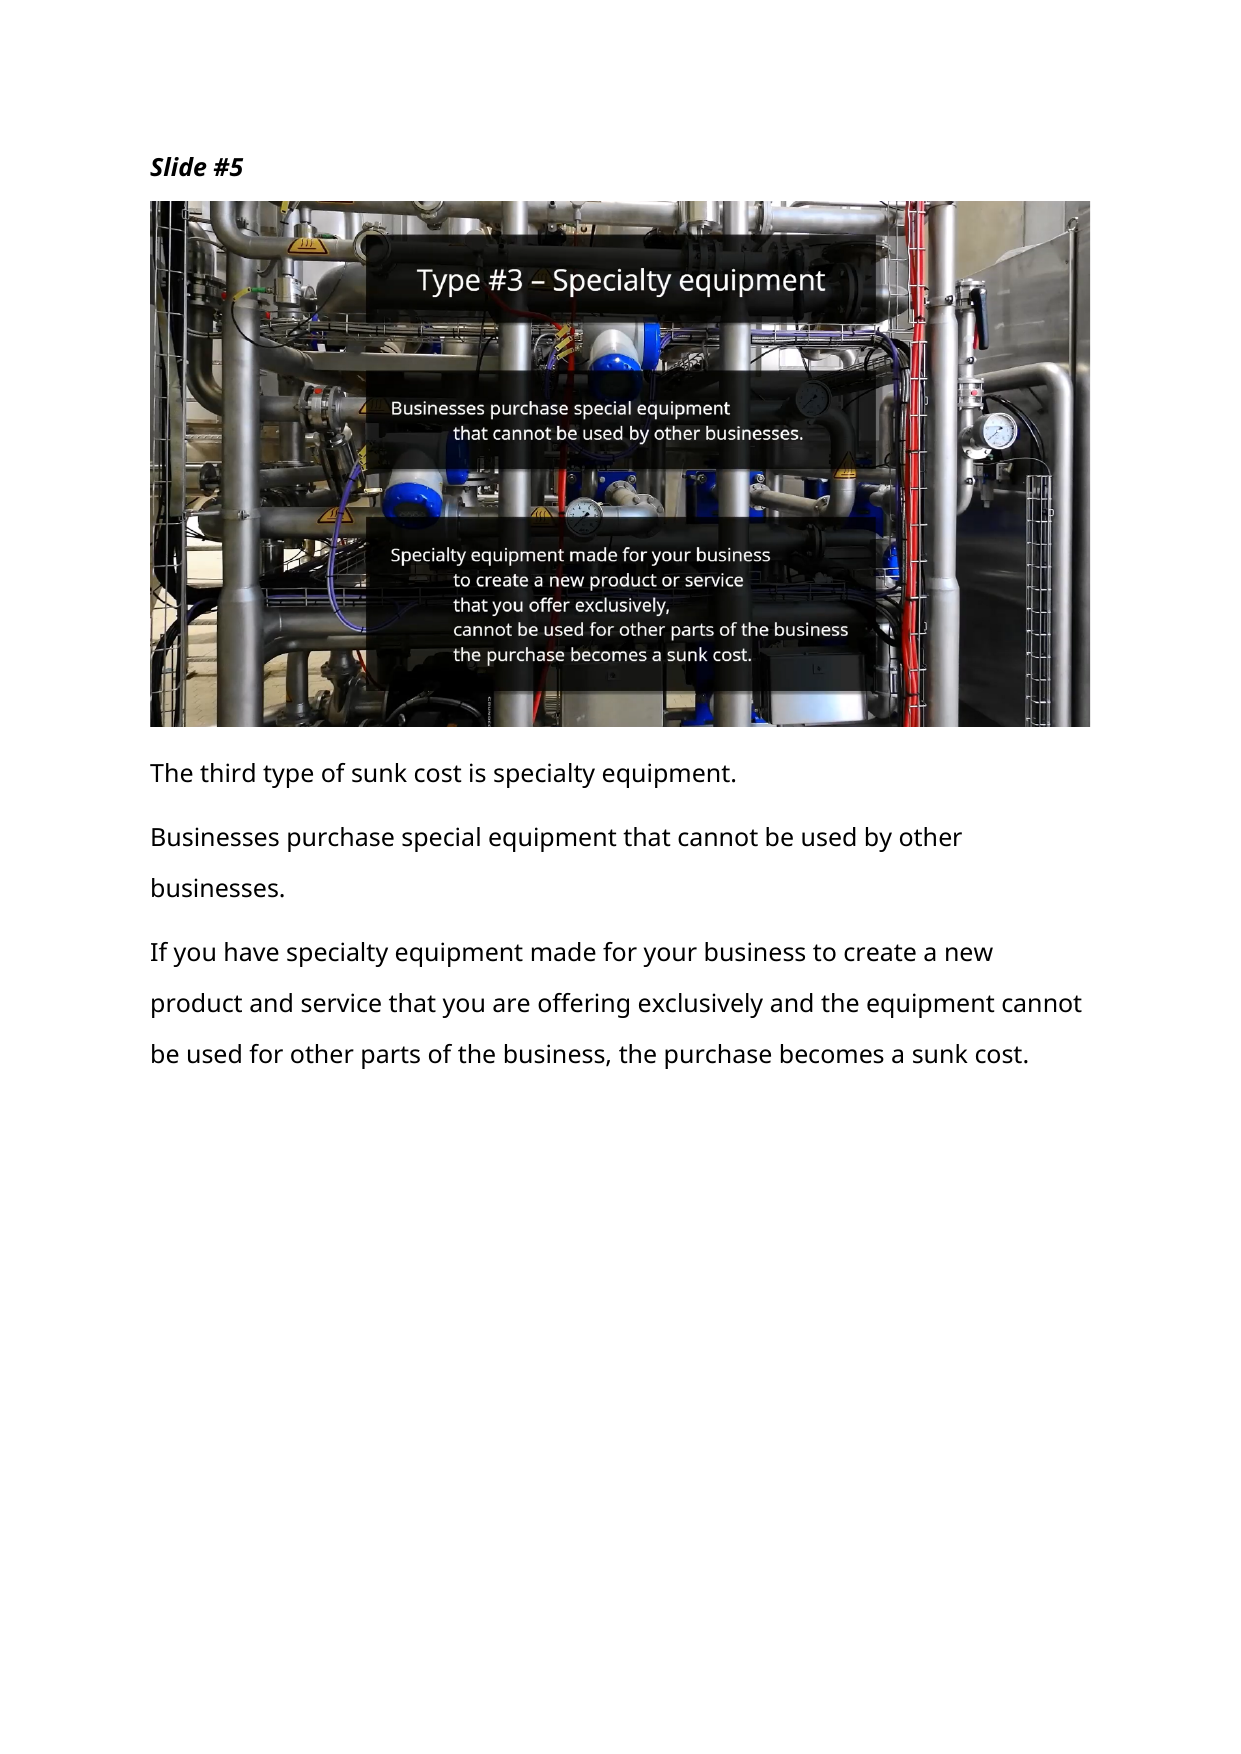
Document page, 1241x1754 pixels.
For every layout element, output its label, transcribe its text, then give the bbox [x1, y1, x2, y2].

text Businesses purchase special equipment that cannot be used by other businesses. [150, 819, 1090, 905]
subtitle Slide #5 [150, 150, 1090, 201]
text If you have specialty equipment made for your business to create a new product and service that you are offering exclusively and the equipment cannot be used for other parts of the business, the purchase becomes a sunk cost. [150, 934, 1090, 1070]
text The third type of sunk cost is specialty equipment. [150, 756, 1090, 790]
picture [150, 201, 1091, 727]
